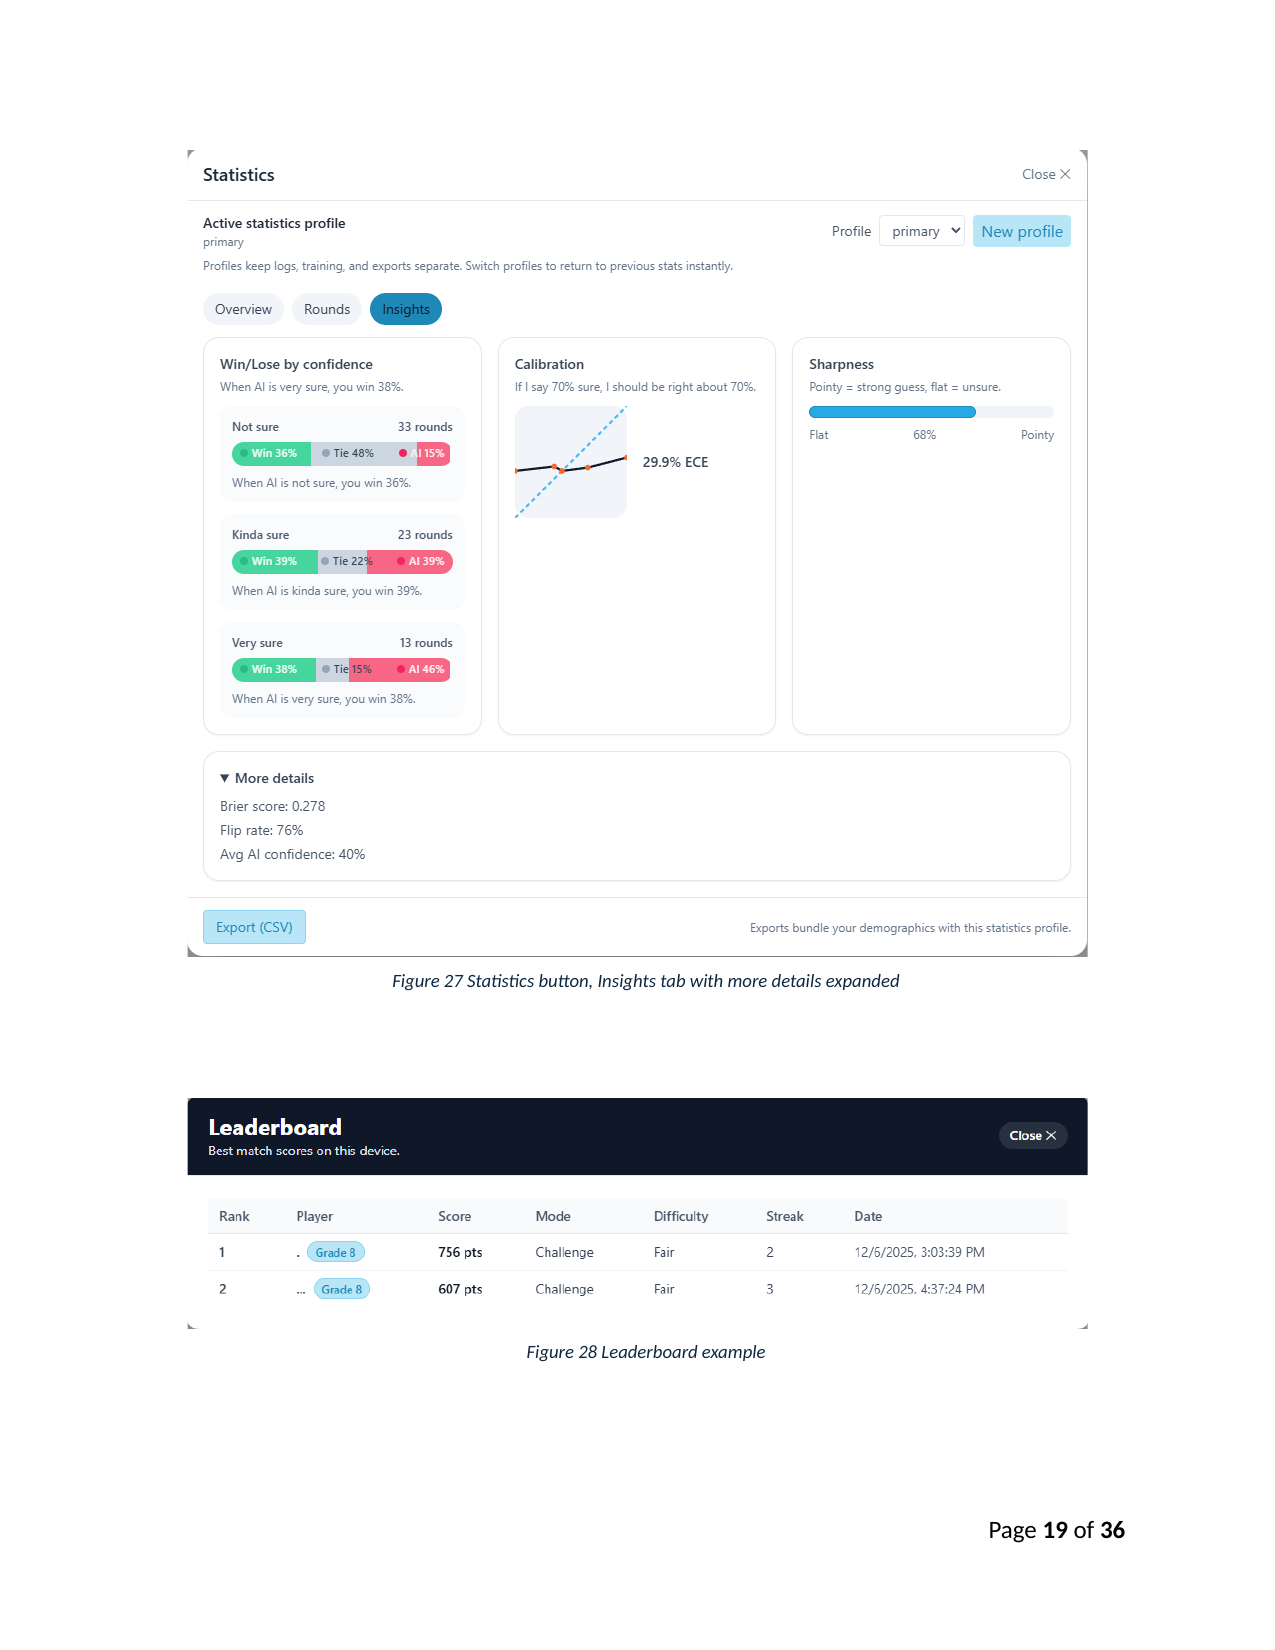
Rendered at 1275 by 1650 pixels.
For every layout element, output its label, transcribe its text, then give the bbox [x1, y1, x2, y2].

picture [187, 1098, 1088, 1329]
picture [187, 150, 1088, 957]
